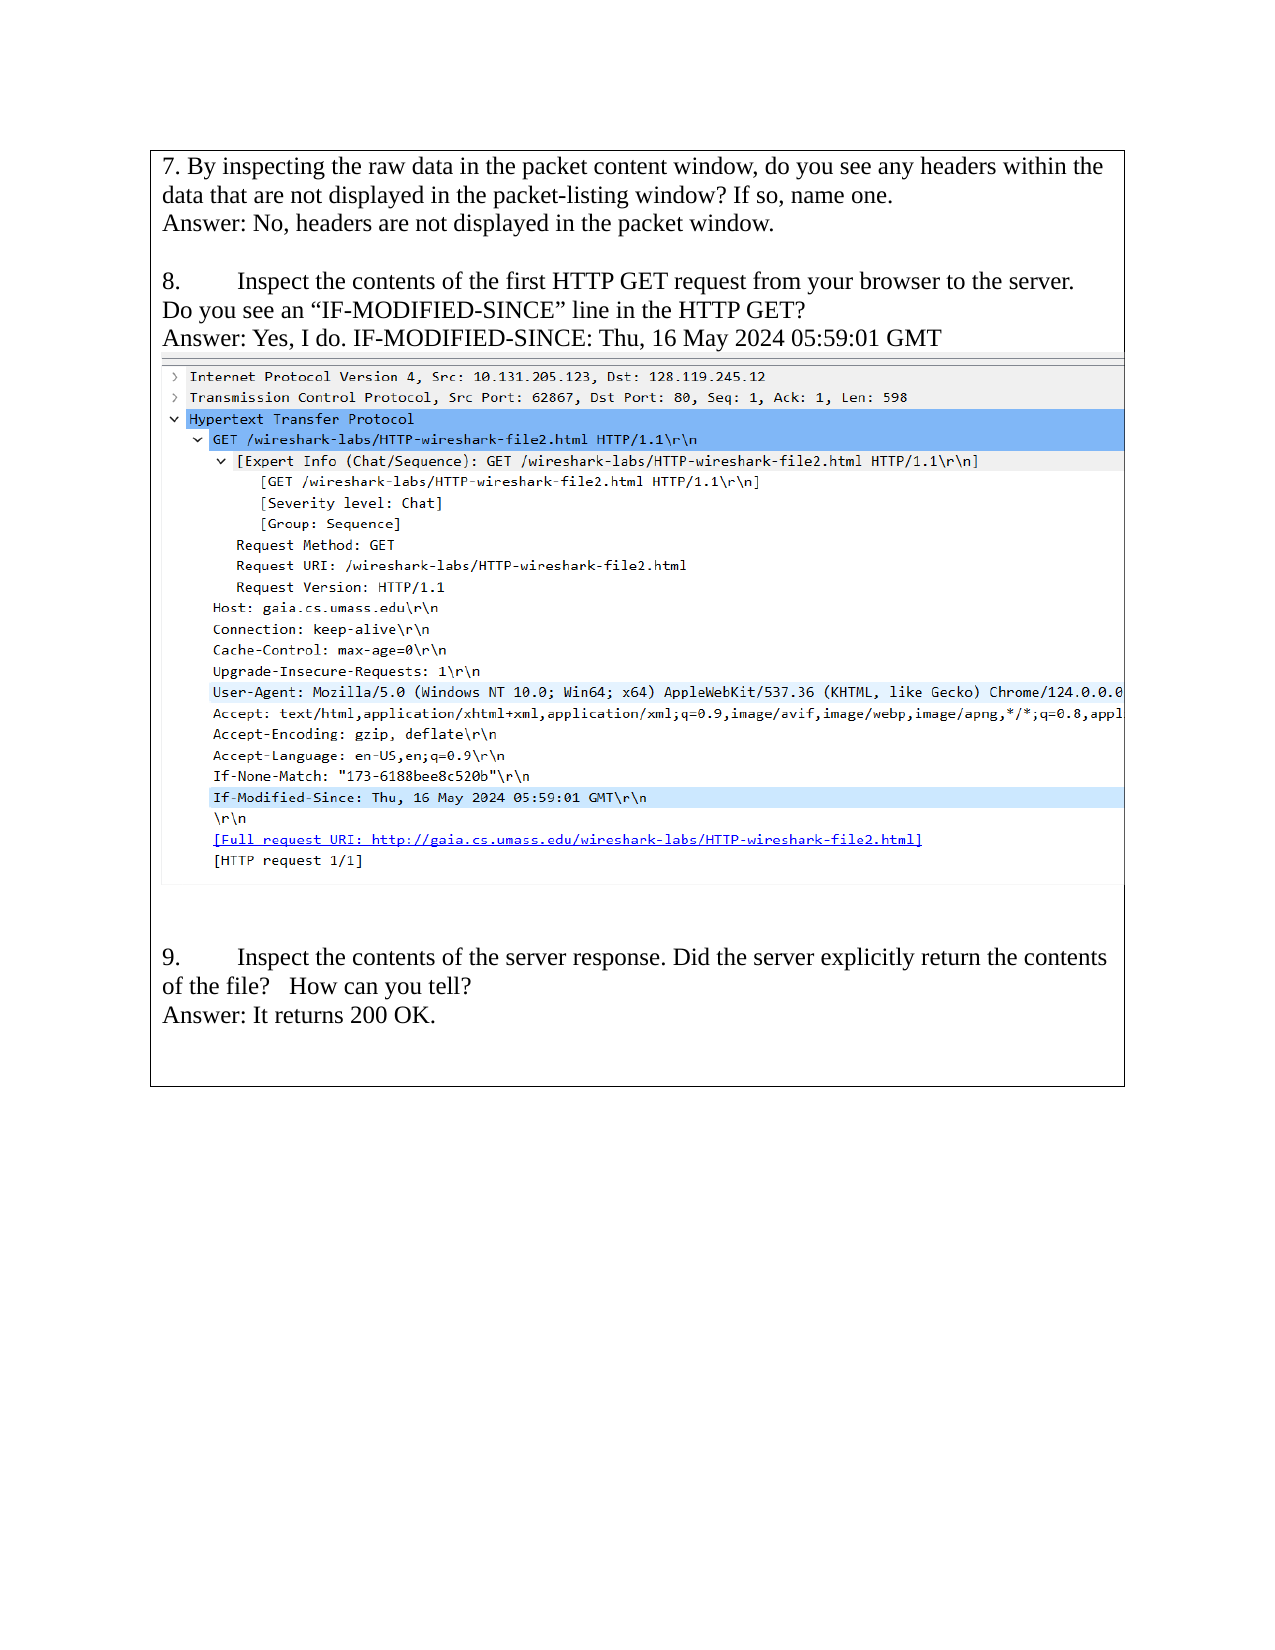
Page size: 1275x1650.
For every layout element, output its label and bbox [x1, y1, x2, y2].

table_cell [151, 151, 1124, 1086]
picture [161, 352, 1125, 885]
